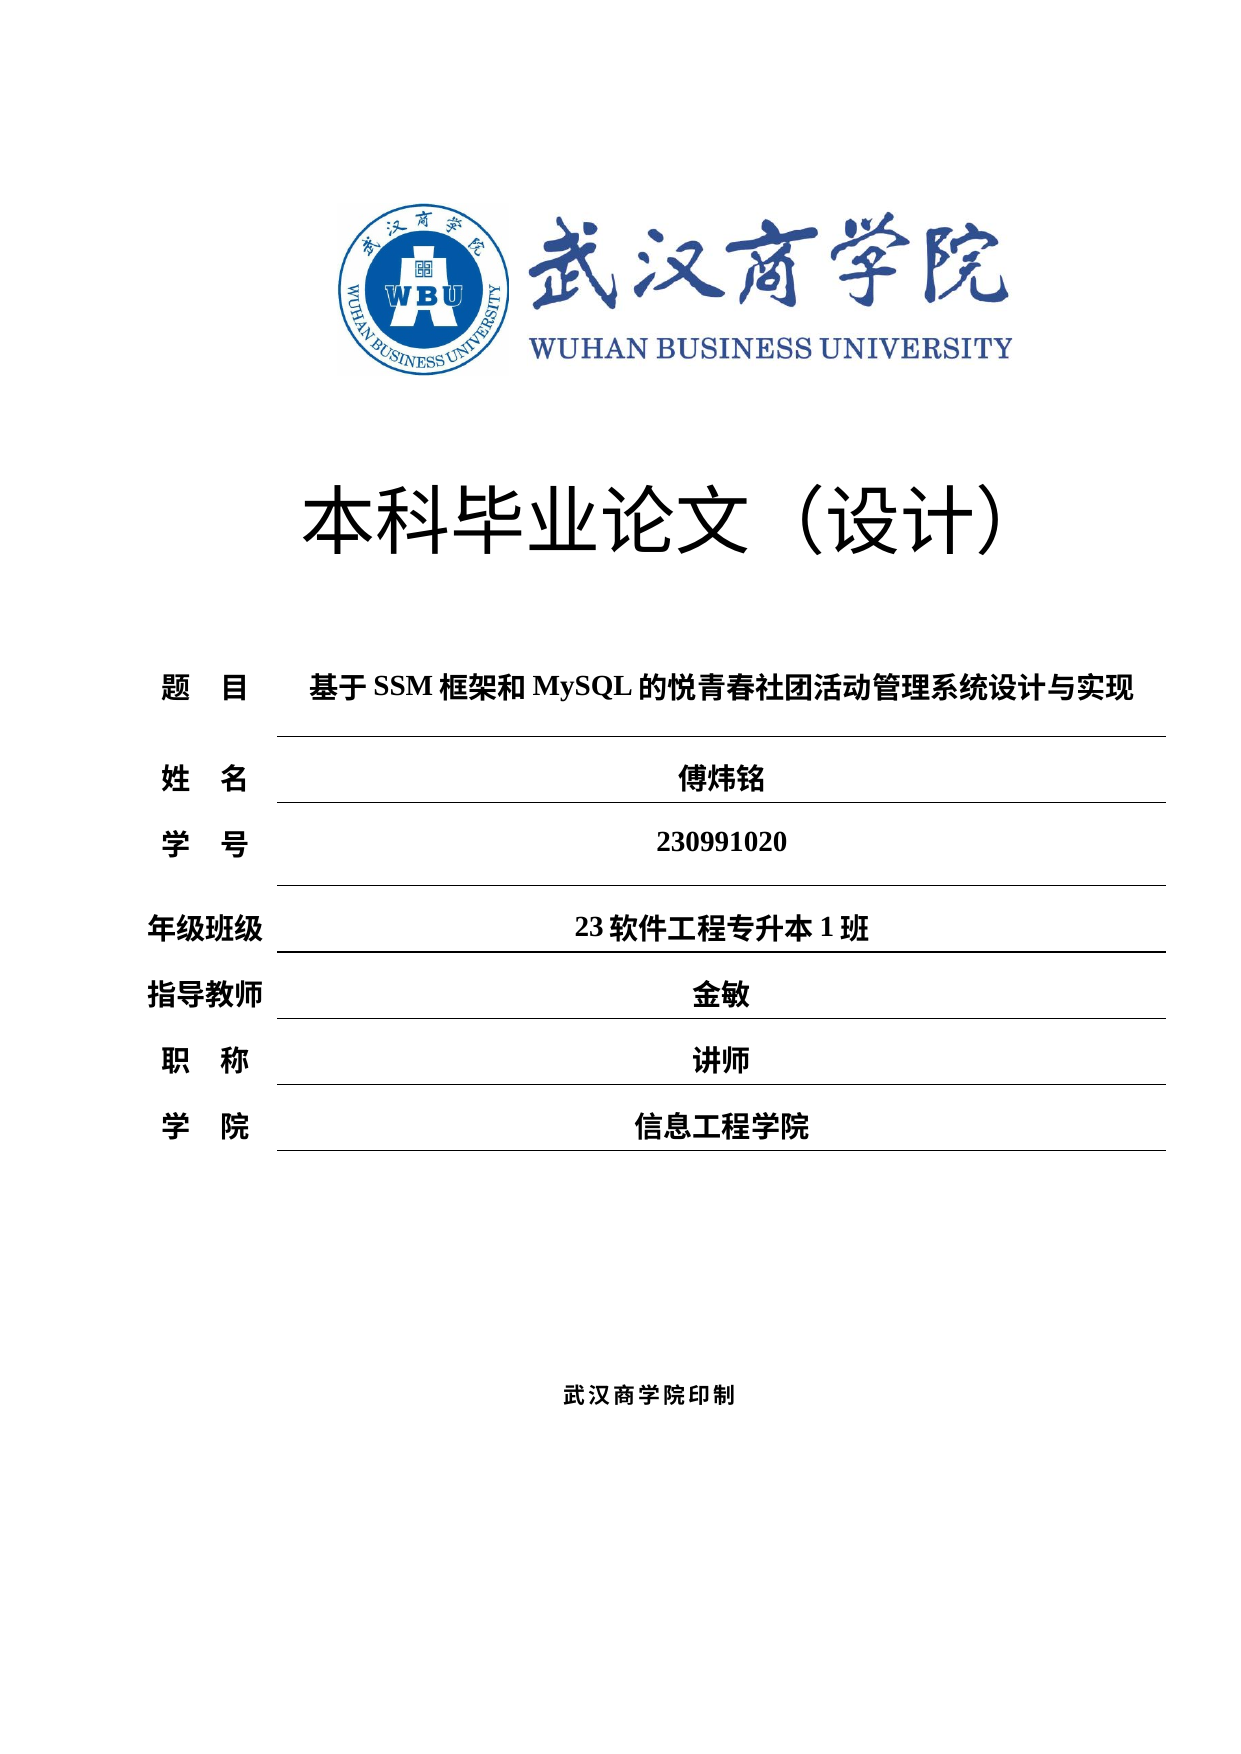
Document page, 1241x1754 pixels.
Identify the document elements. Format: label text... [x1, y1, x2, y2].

table_cell 傅炜铭 [277, 737, 1166, 802]
text 武汉商学院印制 [177, 1378, 1122, 1411]
table_cell 职称 [133, 1018, 277, 1083]
table_cell 230991020 [277, 803, 1166, 885]
text 本科毕业论文（设计） [177, 451, 1122, 581]
table_cell 讲师 [277, 1019, 1166, 1083]
table_header 题目 [133, 646, 277, 736]
table_cell 金敏 [277, 953, 1166, 1017]
table_header 基于SSM框架和MySQL的悦青春社团活动管理系统设计与实现 [277, 646, 1166, 736]
table_cell 信息工程学院 [277, 1085, 1166, 1149]
picture [337, 201, 1013, 376]
table_cell 指导教师 [133, 951, 277, 1017]
table_cell 姓名 [133, 736, 277, 802]
table_cell 23软件工程专升本1班 [277, 886, 1166, 951]
table_cell 年级班级 [133, 885, 277, 951]
table_cell 学院 [133, 1084, 277, 1149]
table_cell 学号 [133, 802, 277, 885]
